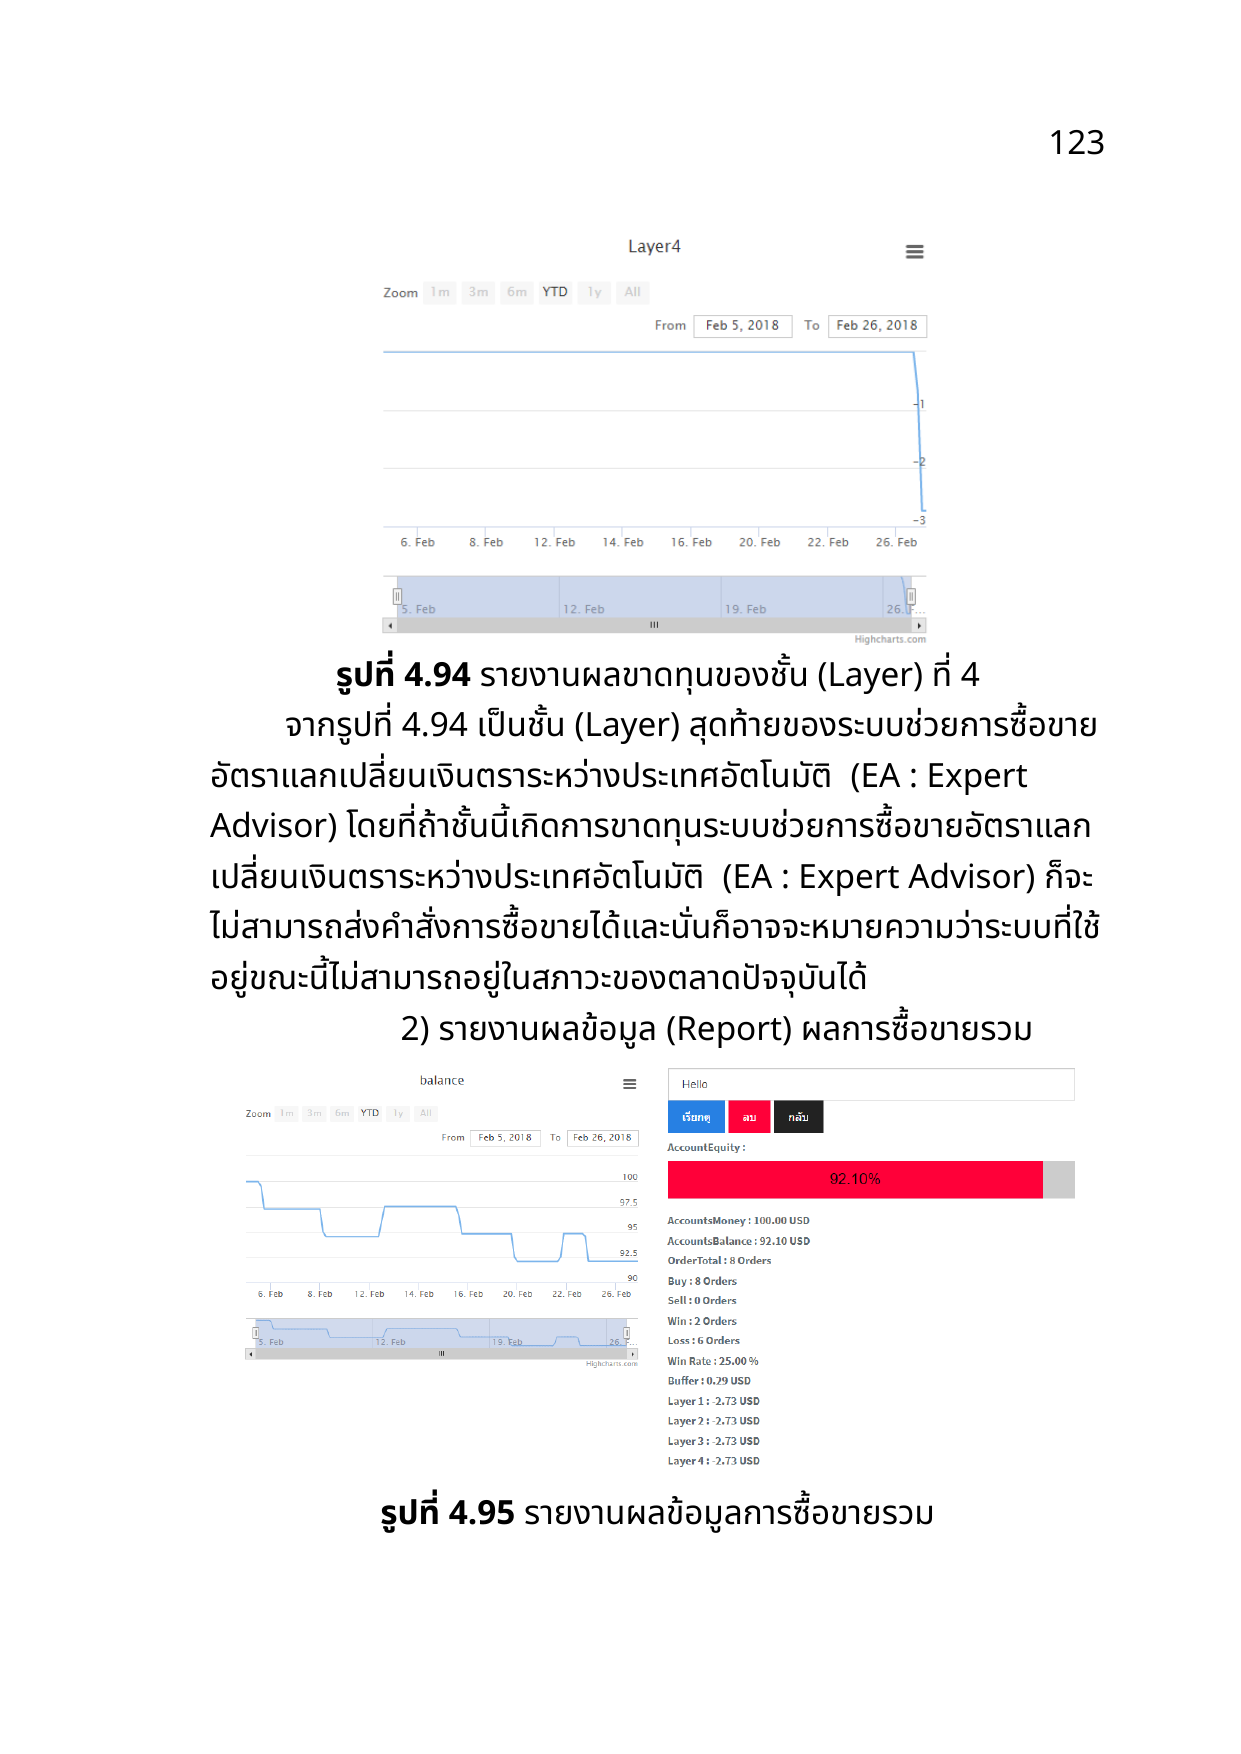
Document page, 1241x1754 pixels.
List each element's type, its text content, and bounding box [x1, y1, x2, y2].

picture [222, 1055, 1093, 1489]
text 2) รายงานผลข้อมูล (Report) ผลการซื้อขายรวม [210, 1004, 1105, 1055]
text รูปที่ 4.94 รายงานผลขาดทุนของชั้น (Layer) ที่ 4 [210, 650, 1105, 701]
text รูปที่ 4.95 รายงานผลข้อมูลการซื้อขายรวม [210, 1489, 1105, 1539]
text จากรูปที่ 4.94 เป็นชั้น (Layer) สุดท้ายของระบบช่วยการซื้อขายอัตราแลกเปลี่ยนเงินตราระหว่างประเทศอัตโนมัติ (EA : Expert Advisor) โดยที่ถ้าชั้นนี้เกิดการขาดทุนระบบช่วยการซื้อขายอัตราแลกเปลี่ยนเงินตราระหว่างประเทศอัตโนมัติ (EA : Expert Advisor) ก็จะไม่สามารถส่งคำสั่งการซื้อขายได้และนั่นก็อาจจะหมายความว่าระบบที่ใช้อยู่ขณะนี้ไม่สามารถอยู่ในสภาวะของตลาดปัจจุบันได้ [210, 701, 1105, 1004]
picture [374, 225, 942, 651]
